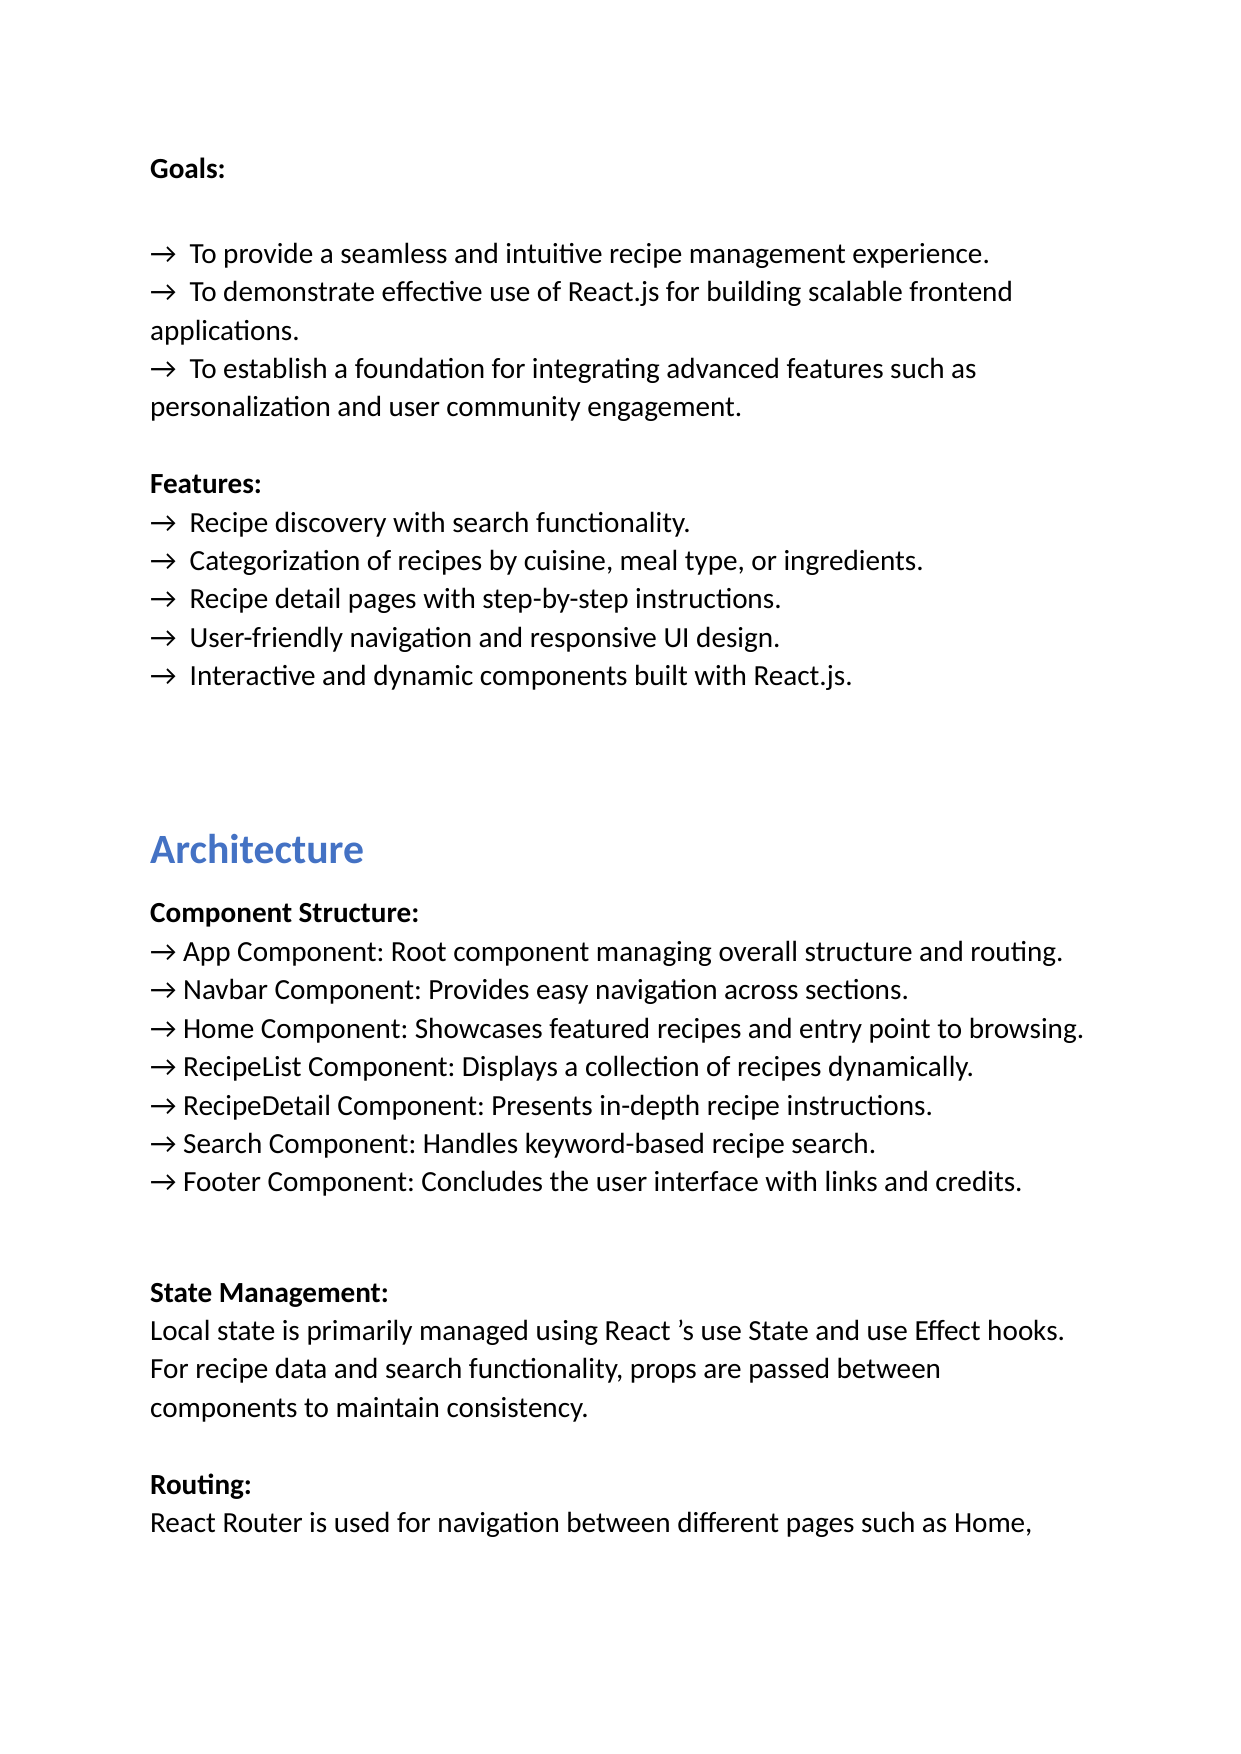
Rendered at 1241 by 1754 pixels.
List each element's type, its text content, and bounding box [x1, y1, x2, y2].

text → To provide a seamless and intuitive recipe management experience. → To demonstrate effective use of React.js for building scalable frontend applications. → To establish a foundation for integrating advanced features such as personalization and user community engagement. Features: → Recipe discovery with search functionality. → Categorization of recipes by cuisine, meal type, or ingredients. → Recipe detail pages with step-by-step instructions. → User-friendly navigation and responsive UI design. → Interactive and dynamic components built with React.js. [150, 235, 1090, 693]
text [150, 1274, 1090, 1540]
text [150, 150, 1090, 216]
text Architecture [150, 823, 1090, 874]
text Component Structure: → App Component: Root component managing overall structure and routing. → Navbar Component: Provides easy navigation across sections. → Home Component: Showcases featured recipes and entry point to browsing. → RecipeList Component: Displays a collection of recipes dynamically. → RecipeDetail Component: Presents in-depth recipe instructions. → Search Component: Handles keyword-based recipe search. → Footer Component: Concludes the user interface with links and credits. [150, 894, 1090, 1199]
